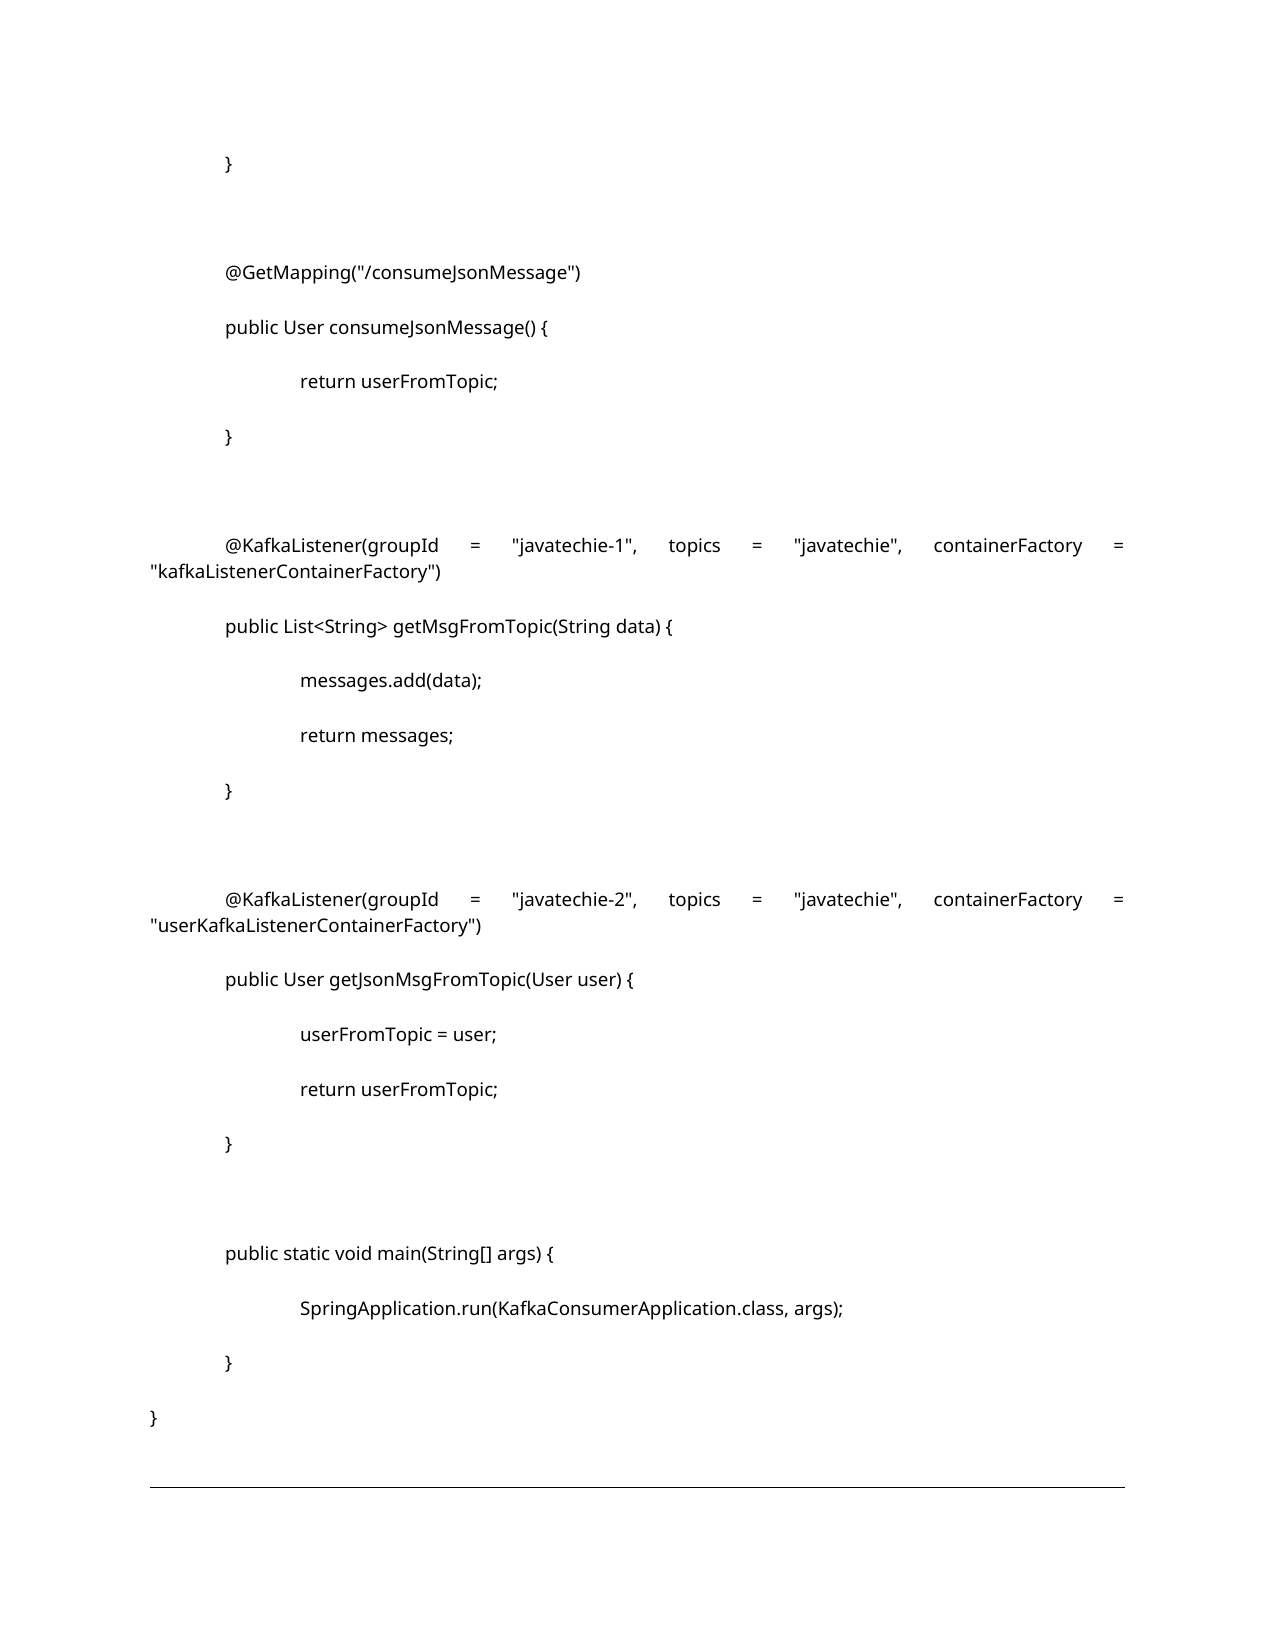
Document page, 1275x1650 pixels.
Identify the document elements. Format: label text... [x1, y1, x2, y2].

text @GetMapping("/consumeJsonMessage") [150, 259, 1125, 285]
text userFromTopic = user; [150, 1021, 1125, 1047]
text } [150, 1131, 1125, 1156]
text return messages; [150, 722, 1125, 748]
text public User getJsonMsgFromTopic(User user) { [150, 967, 1125, 992]
text } [150, 1349, 1125, 1375]
text SpringApplication.run(KafkaConsumerApplication.class, args); [150, 1295, 1125, 1320]
text public List<String> getMsgFromTopic(String data) { [150, 613, 1125, 638]
text @KafkaListener(groupId = "javatechie-1", topics = "javatechie", containerFactory = "kafkaListenerContainerFactory") [150, 533, 1125, 584]
text } [150, 423, 1125, 449]
text } [150, 777, 1125, 803]
text return userFromTopic; [150, 369, 1125, 394]
text } [150, 1404, 1125, 1430]
text @KafkaListener(groupId = "javatechie-2", topics = "javatechie", containerFactory = "userKafkaListenerContainerFactory") [150, 886, 1125, 937]
text return userFromTopic; [150, 1076, 1125, 1102]
text public User consumeJsonMessage() { [150, 314, 1125, 339]
text messages.add(data); [150, 668, 1125, 693]
text } [150, 150, 1125, 176]
text public static void main(String[] args) { [150, 1240, 1125, 1266]
